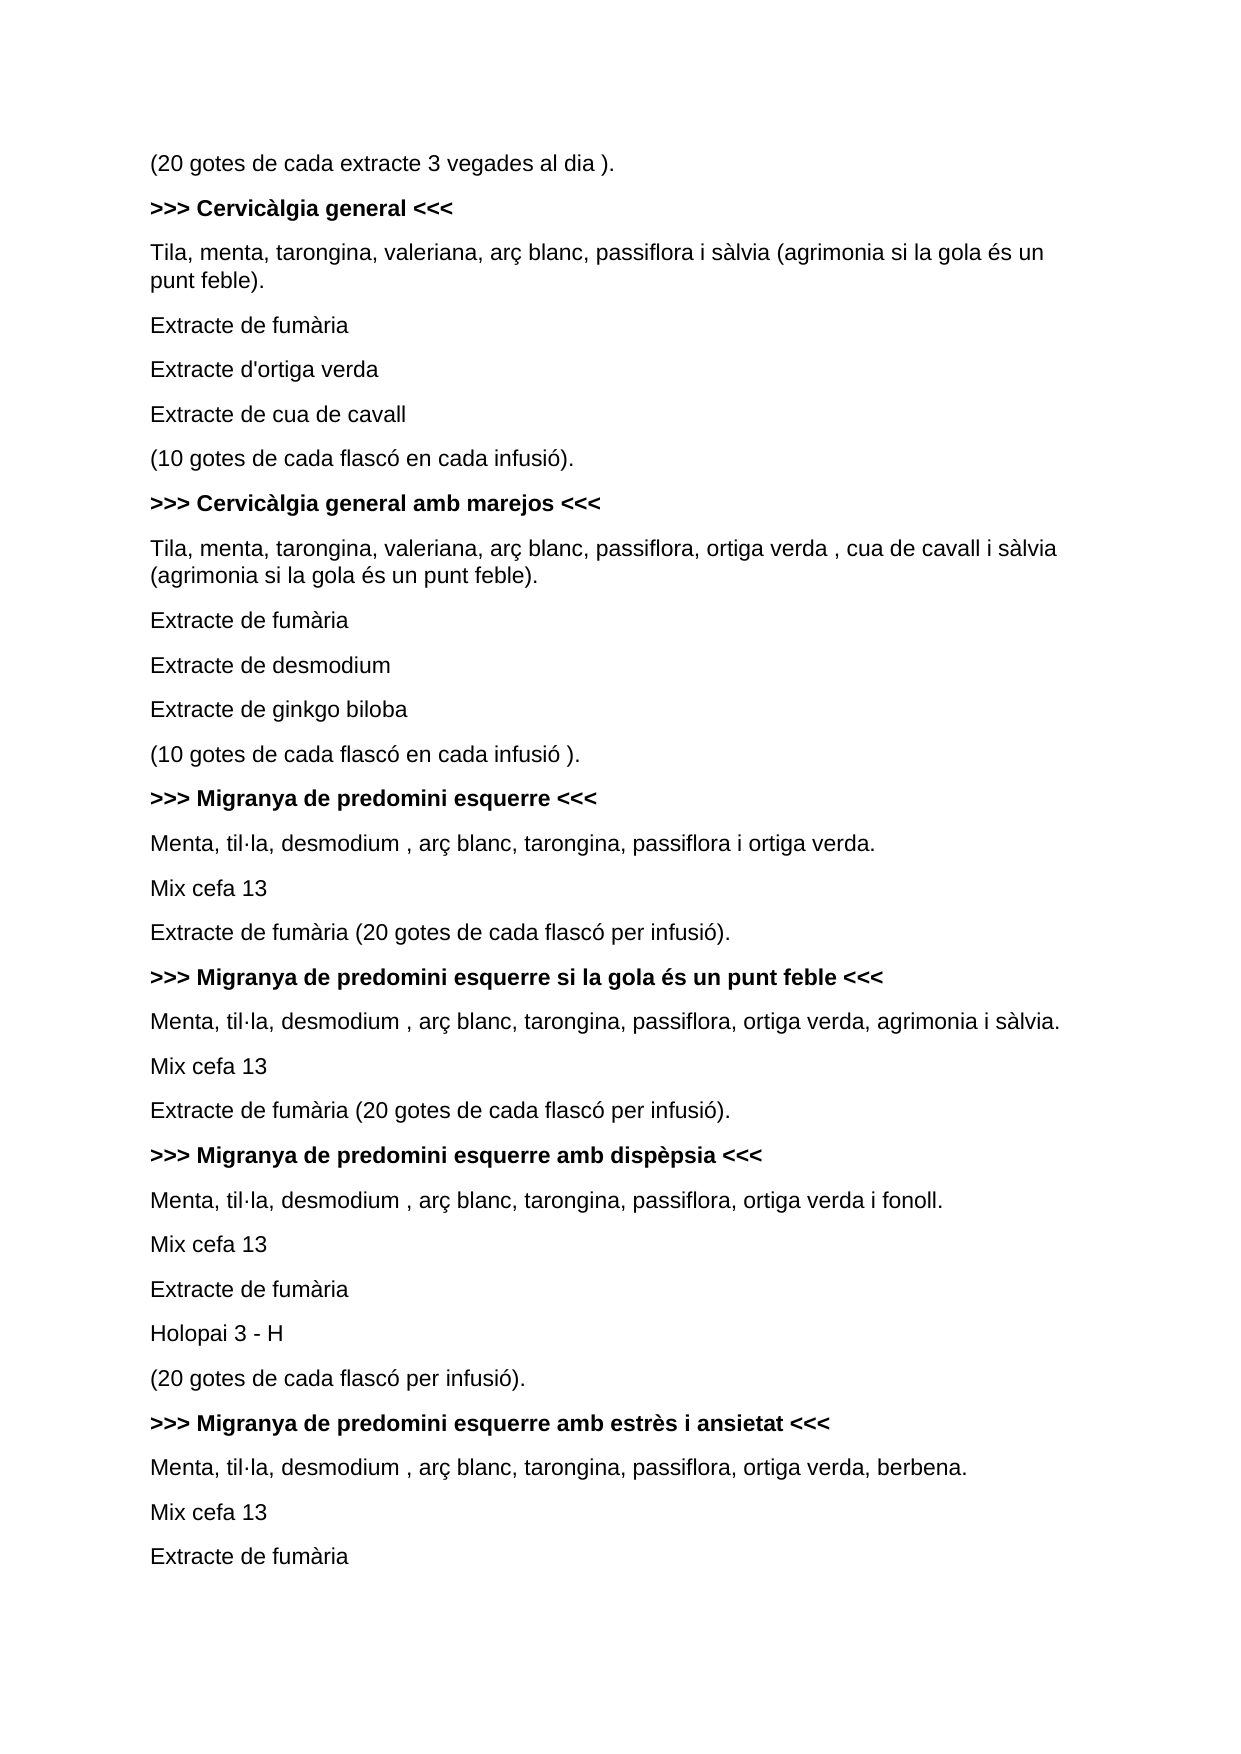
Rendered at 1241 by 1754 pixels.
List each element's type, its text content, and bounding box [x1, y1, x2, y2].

text Tila, menta, tarongina, valeriana, arç blanc, passiflora, ortiga verda , cua de cavall i sàlvia (agrimonia si la gola és un punt feble). [150, 534, 1090, 589]
text Extracte de fumària (20 gotes de cada flascó per infusió). [150, 1097, 1090, 1124]
text Extracte de fumària (20 gotes de cada flascó per infusió). [150, 919, 1090, 946]
text Menta, til·la, desmodium , arç blanc, tarongina, passiflora i ortiga verda. [150, 830, 1090, 856]
text Mix cefa 13 [150, 1053, 1090, 1079]
text Extracte de cua de cavall [150, 401, 1090, 427]
text (10 gotes de cada flascó en cada infusió ). [150, 741, 1090, 767]
text >>> Migranya de predomini esquerre si la gola és un punt feble <<< [150, 964, 1090, 990]
text Extracte de fumària [150, 607, 1090, 633]
text Menta, til·la, desmodium , arç blanc, tarongina, passiflora, ortiga verda, berbena. [150, 1454, 1090, 1481]
text Extracte de fumària [150, 312, 1090, 338]
text Extracte de desmodium [150, 652, 1090, 678]
text (20 gotes de cada extracte 3 vegades al dia ). [150, 150, 1090, 176]
text Mix cefa 13 [150, 874, 1090, 901]
text Tila, menta, tarongina, valeriana, arç blanc, passiflora i sàlvia (agrimonia si la gola és un punt feble). [150, 239, 1090, 293]
text Menta, til·la, desmodium , arç blanc, tarongina, passiflora, ortiga verda, agrimonia i sàlvia. [150, 1008, 1090, 1035]
text >>> Migranya de predomini esquerre amb dispèpsia <<< [150, 1142, 1090, 1168]
text Menta, til·la, desmodium , arç blanc, tarongina, passiflora, ortiga verda i fonoll. [150, 1187, 1090, 1213]
text (20 gotes de cada flascó per infusió). [150, 1365, 1090, 1391]
text (10 gotes de cada flascó en cada infusió). [150, 445, 1090, 472]
text Mix cefa 13 [150, 1231, 1090, 1258]
text Extracte de fumària [150, 1276, 1090, 1302]
text >>> Cervicàlgia general <<< [150, 194, 1090, 221]
text Extracte de fumària [150, 1543, 1090, 1570]
text Extracte d'ortiga verda [150, 356, 1090, 383]
text >>> Migranya de predomini esquerre <<< [150, 785, 1090, 812]
text Extracte de ginkgo biloba [150, 696, 1090, 723]
text Mix cefa 13 [150, 1499, 1090, 1525]
text >>> Cervicàlgia general amb marejos <<< [150, 490, 1090, 516]
text >>> Migranya de predomini esquerre amb estrès i ansietat <<< [150, 1409, 1090, 1436]
text Holopai 3 - H [150, 1320, 1090, 1347]
